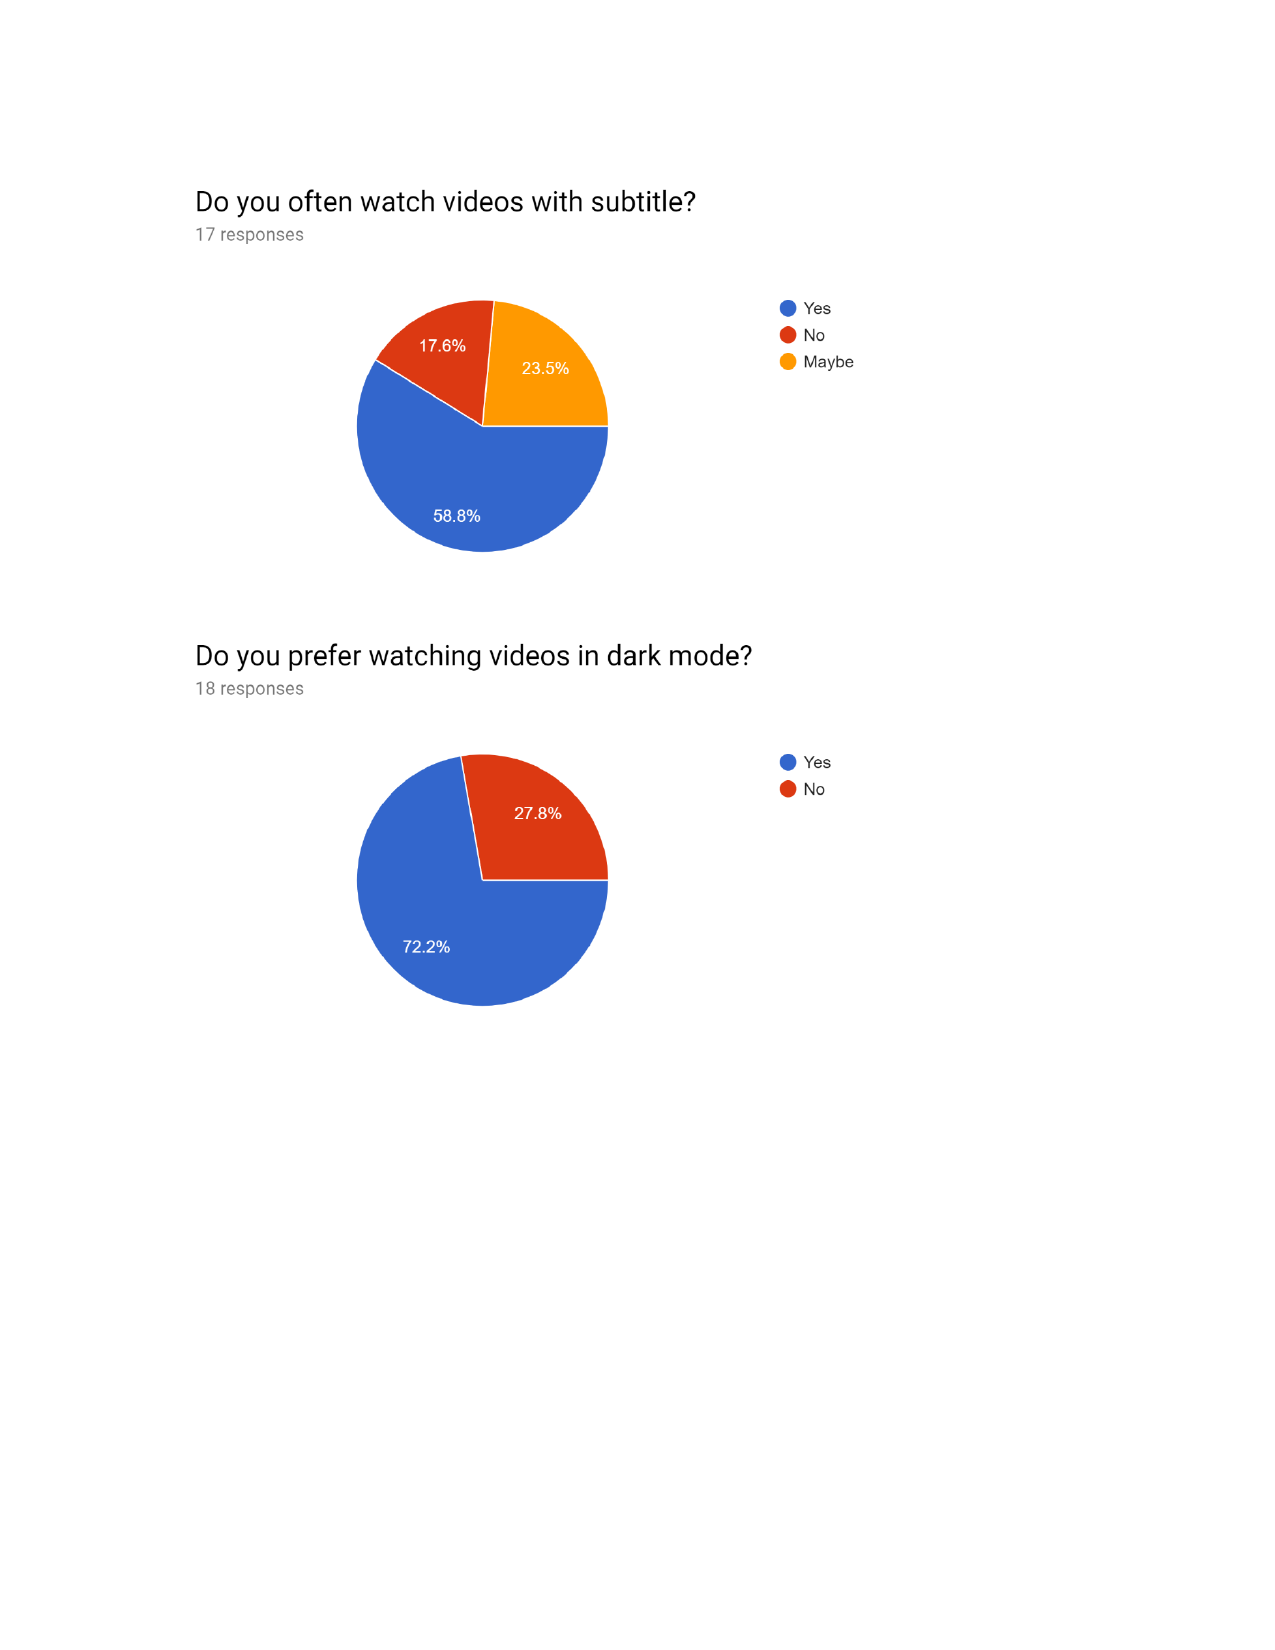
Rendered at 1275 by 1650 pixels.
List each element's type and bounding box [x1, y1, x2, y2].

picture [162, 603, 1137, 1054]
picture [162, 150, 1137, 600]
